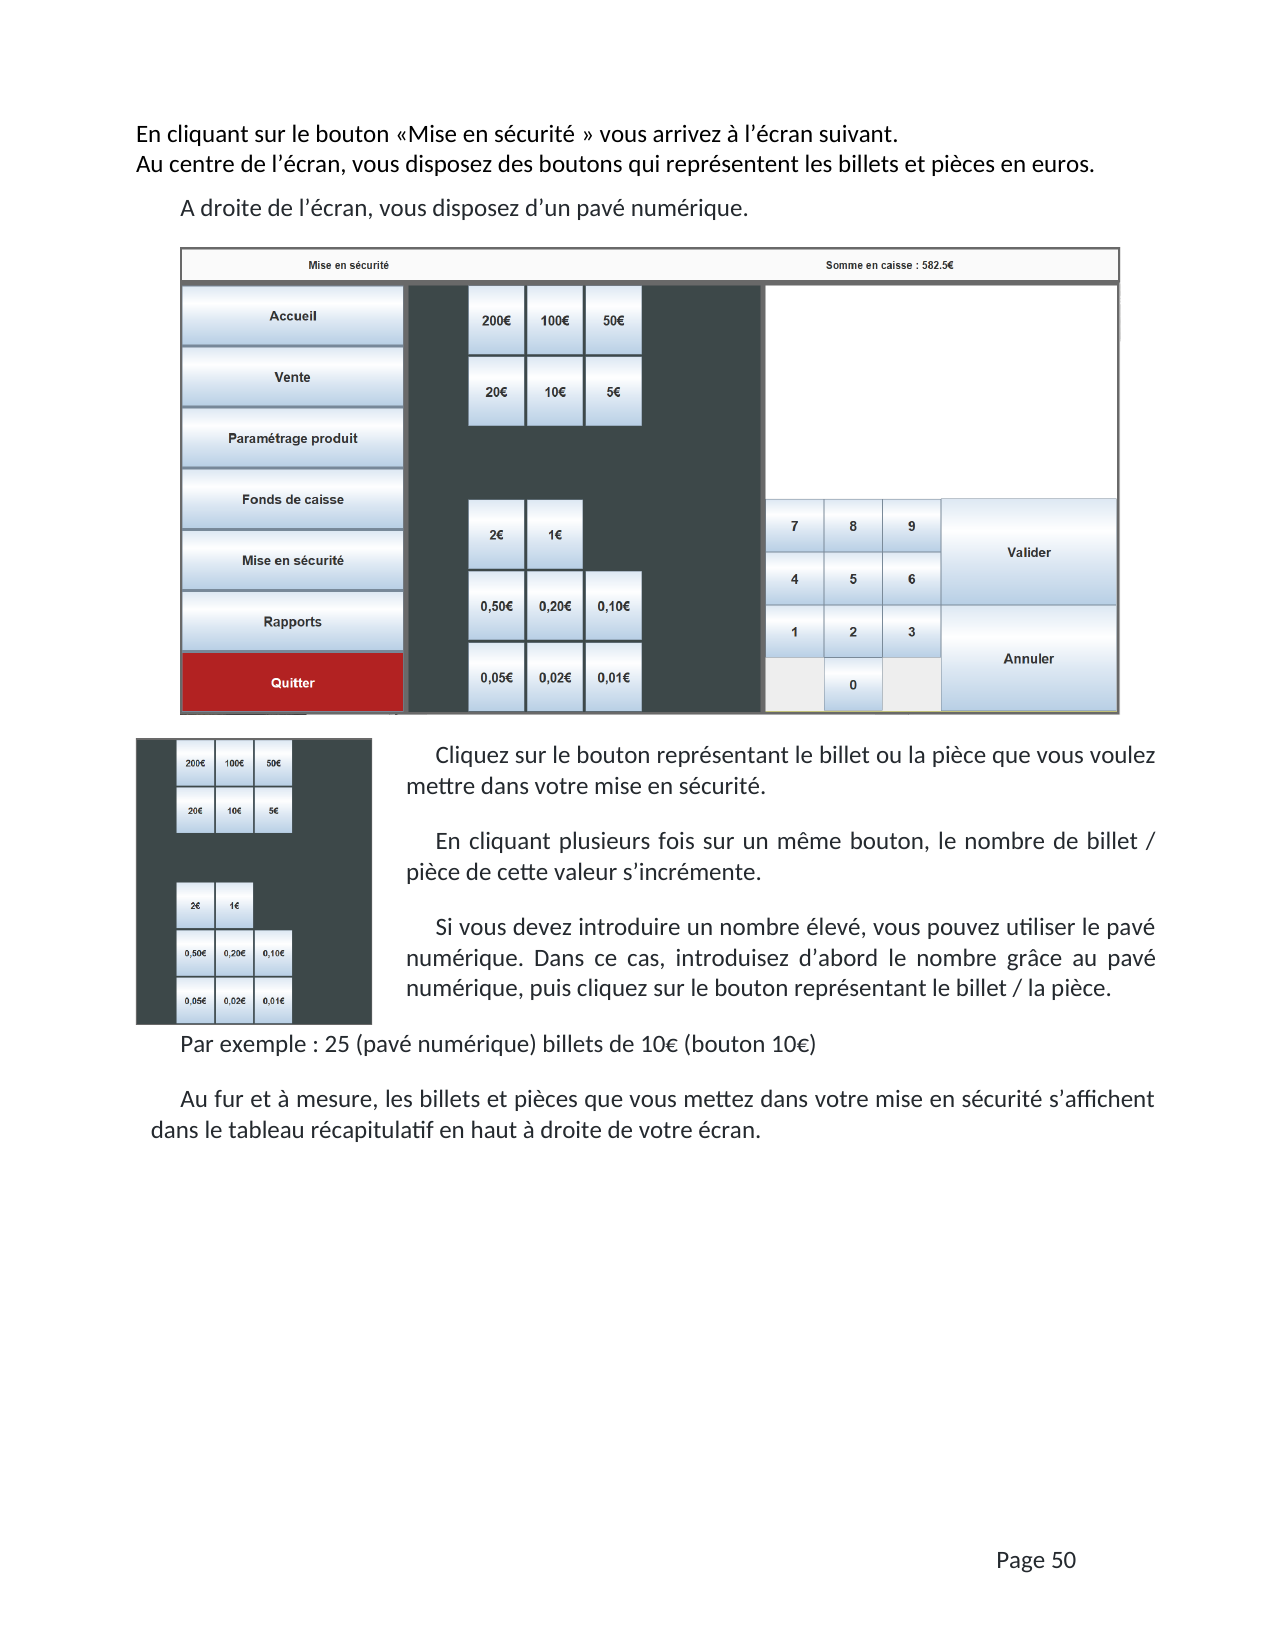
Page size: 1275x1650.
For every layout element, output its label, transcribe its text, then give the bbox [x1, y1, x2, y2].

text Au centre de l’écran, vous disposez des boutons qui représentent les billets et pièces en euros. [136, 149, 1157, 179]
text En cliquant sur le bouton «Mise en sécurité » vous arrivez à l’écran suivant. [136, 118, 1157, 149]
text Par exemple : 25 (pavé numérique) billets de 10€ (bouton 10€) [151, 1028, 1157, 1059]
picture [135, 738, 373, 1025]
text A droite de l’écran, vous disposez d’un pavé numérique. [151, 192, 1157, 222]
text Au fur et à mesure, les billets et pièces que vous mettez dans votre mise en sécurité s’affichent dans le tableau récapitulatif en haut à droite de votre écran. [151, 1084, 1157, 1145]
text En cliquant plusieurs fois sur un même bouton, le nombre de billet / pièce de cette valeur s’incrémente. [373, 826, 1157, 887]
picture [180, 247, 1121, 715]
text Cliquez sur le bouton représentant le billet ou la pièce que vous voulez mettre dans votre mise en sécurité. [373, 739, 1157, 801]
text Si vous devez introduire un nombre élevé, vous pouvez utiliser le pavé numérique. Dans ce cas, introduisez d’abord le nombre grâce au pavé numérique, puis cliquez sur le bouton représentant le billet / la pièce. [373, 912, 1157, 1003]
